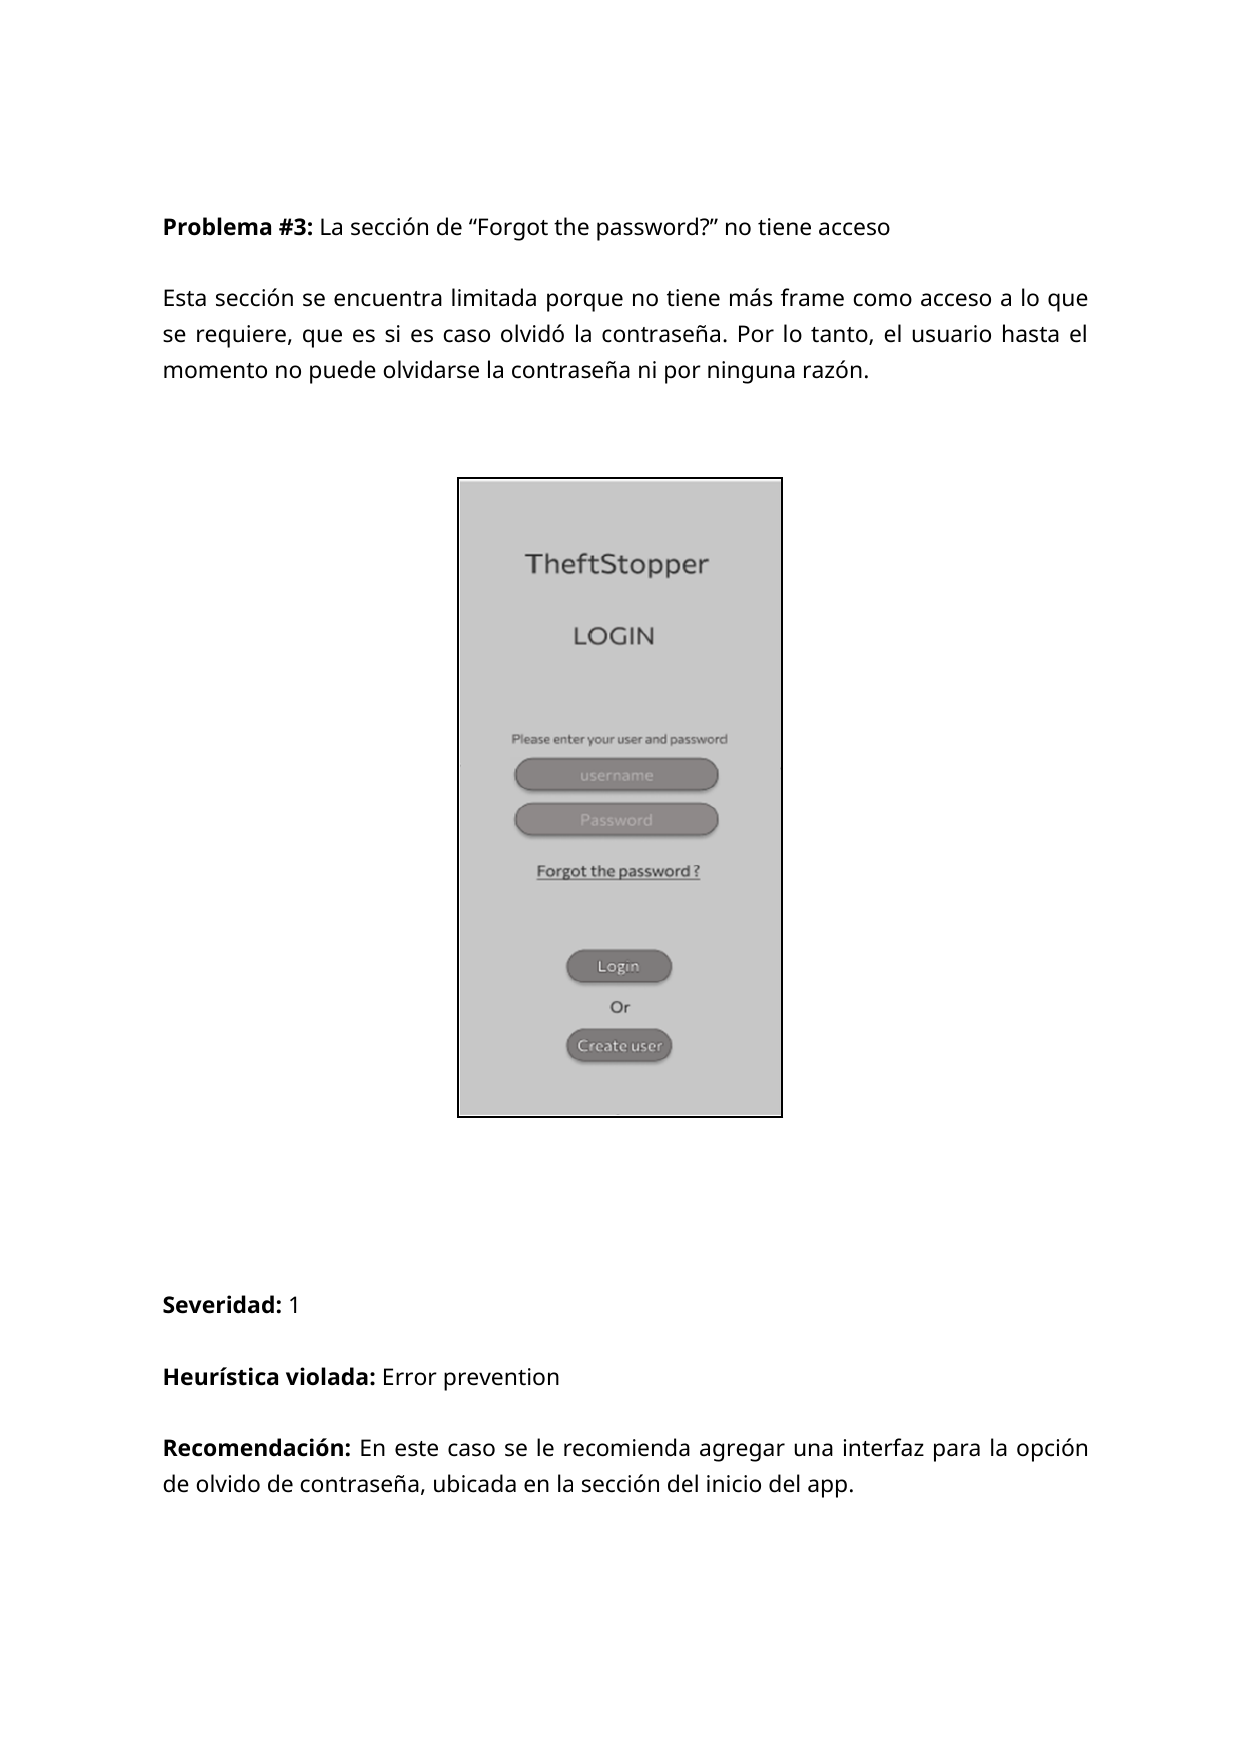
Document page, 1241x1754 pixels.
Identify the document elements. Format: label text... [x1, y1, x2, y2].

text Recomendación: En este caso se le recomienda agregar una interfaz para la opción de olvido de contraseña, ubicada en la sección del inicio del app. [162, 1432, 1090, 1499]
text Esta sección se encuentra limitada porque no tiene más frame como acceso a lo que se requiere, que es si es caso olvidó la contraseña. Por lo tanto, el usuario hasta el momento no puede olvidarse la contraseña ni por ninguna razón. [162, 282, 1090, 386]
text Problema #3: La sección de “Forgot the password?” no tiene acceso [162, 211, 1090, 242]
text Severidad: 1 [162, 1289, 1090, 1320]
text Heurística violada: Error prevention [162, 1361, 1090, 1392]
picture [459, 479, 781, 1116]
